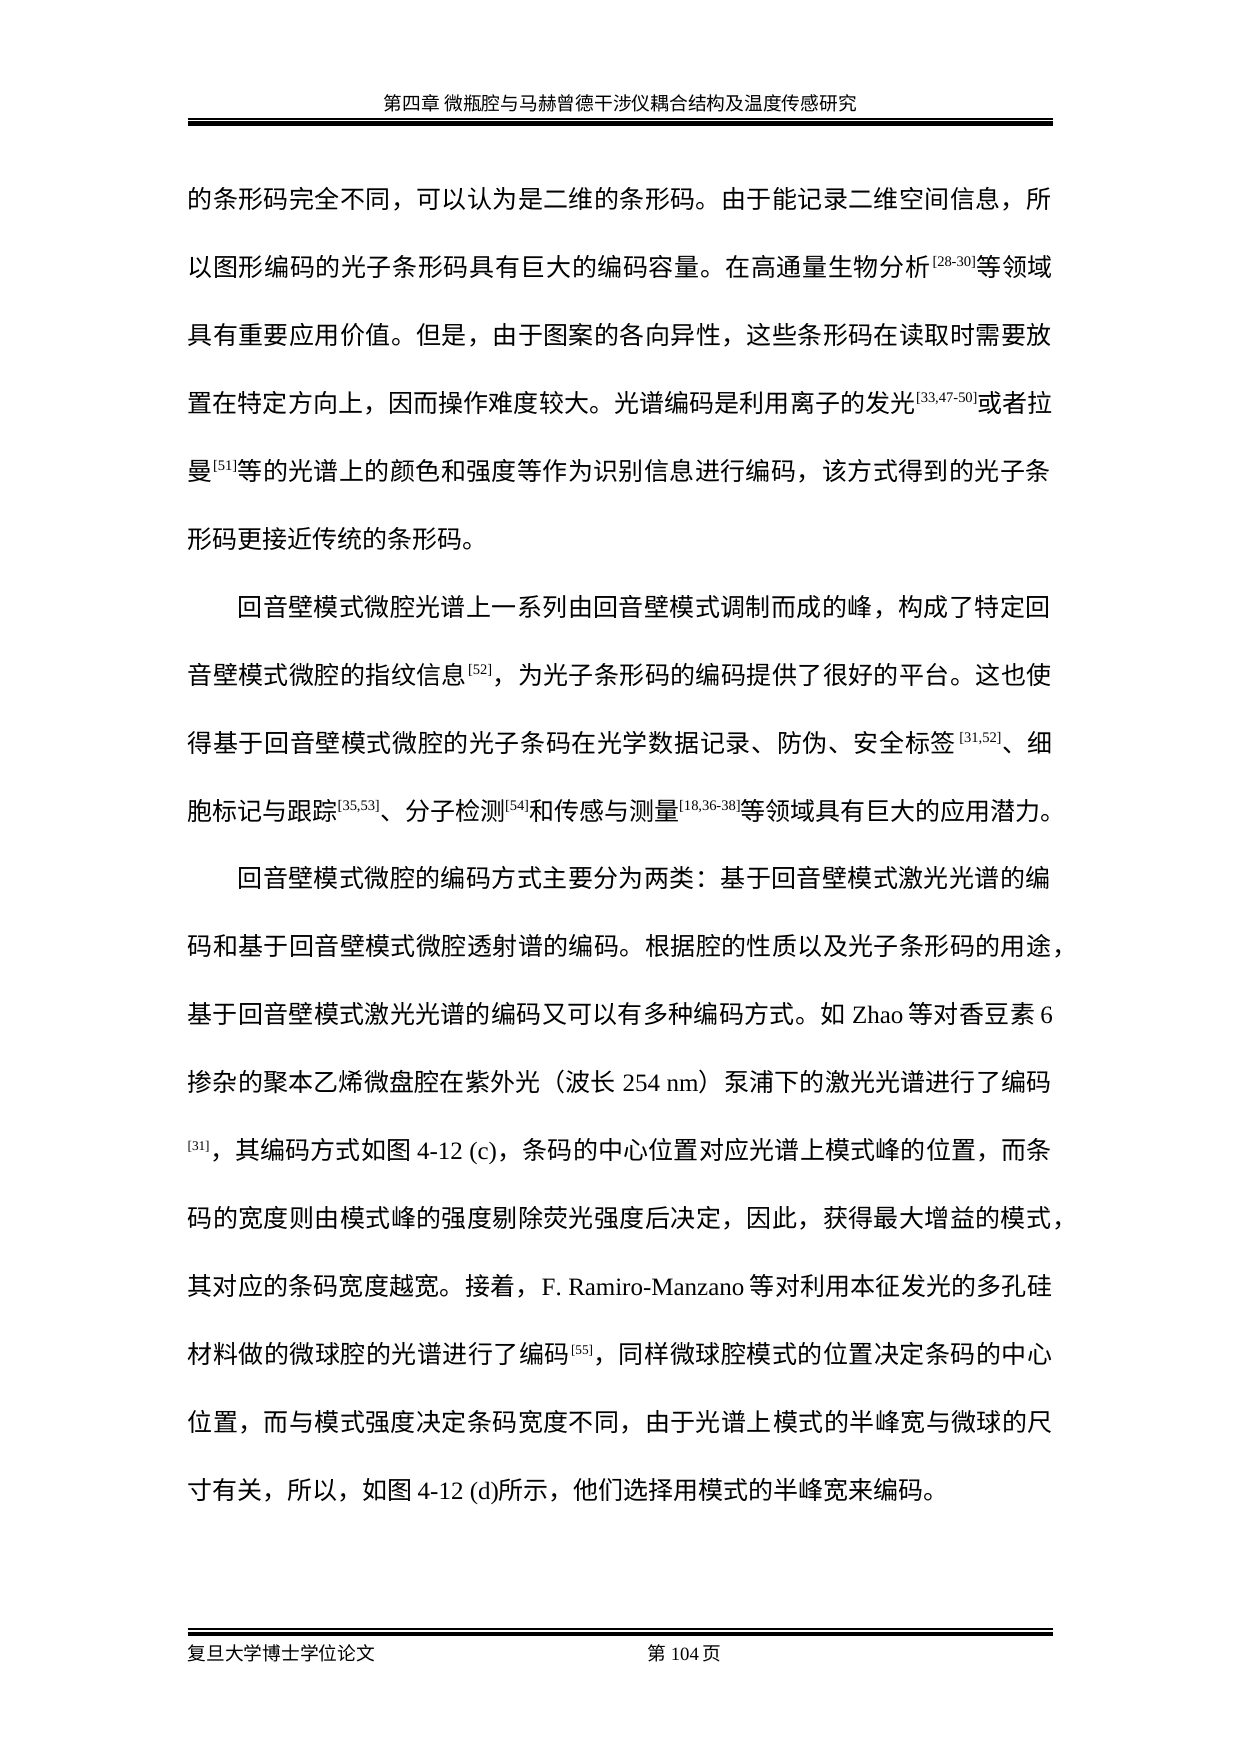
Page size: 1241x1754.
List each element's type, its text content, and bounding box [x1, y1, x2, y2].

text 回音壁模式微腔的编码方式主要分为两类：基于回音壁模式激光光谱的编码和基于回音壁模式微腔透射谱的编码。根据腔的性质以及光子条形码的用途，基于回音壁模式激光光谱的编码又可以有多种编码方式。如Zhao等对香豆素6掺杂的聚本乙烯微盘腔在紫外光（波长254 nm）泵浦下的激光光谱进行了编码[31]，其编码方式如图4-12 (c)，条码的中心位置对应光谱上模式峰的位置，而条码的宽度则由模式峰的强度剔除荧光强度后决定，因此，获得最大增益的模式，其对应的条码宽度越宽。接着，F. Ramiro-Manzano等对利用本征发光的多孔硅材料做的微球腔的光谱进行了编码[55]，同样微球腔模式的位置决定条码的中心位置，而与模式强度决定条码宽度不同，由于光谱上模式的半峰宽与微球的尺寸有关，所以，如图4-12 (d)所示，他们选择用模式的半峰宽来编码。 [187, 843, 1053, 1522]
text 回音壁模式微腔光谱上一系列由回音壁模式调制而成的峰，构成了特定回音壁模式微腔的指纹信息[52]，为光子条形码的编码提供了很好的平台。这也使得基于回音壁模式微腔的光子条码在光学数据记录、防伪、安全标签[31,52]、细胞标记与跟踪[35,53]、分子检测[54]和传感与测量[18,36-38]等领域具有巨大的应用潜力。 [187, 571, 1053, 843]
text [187, 164, 1053, 571]
